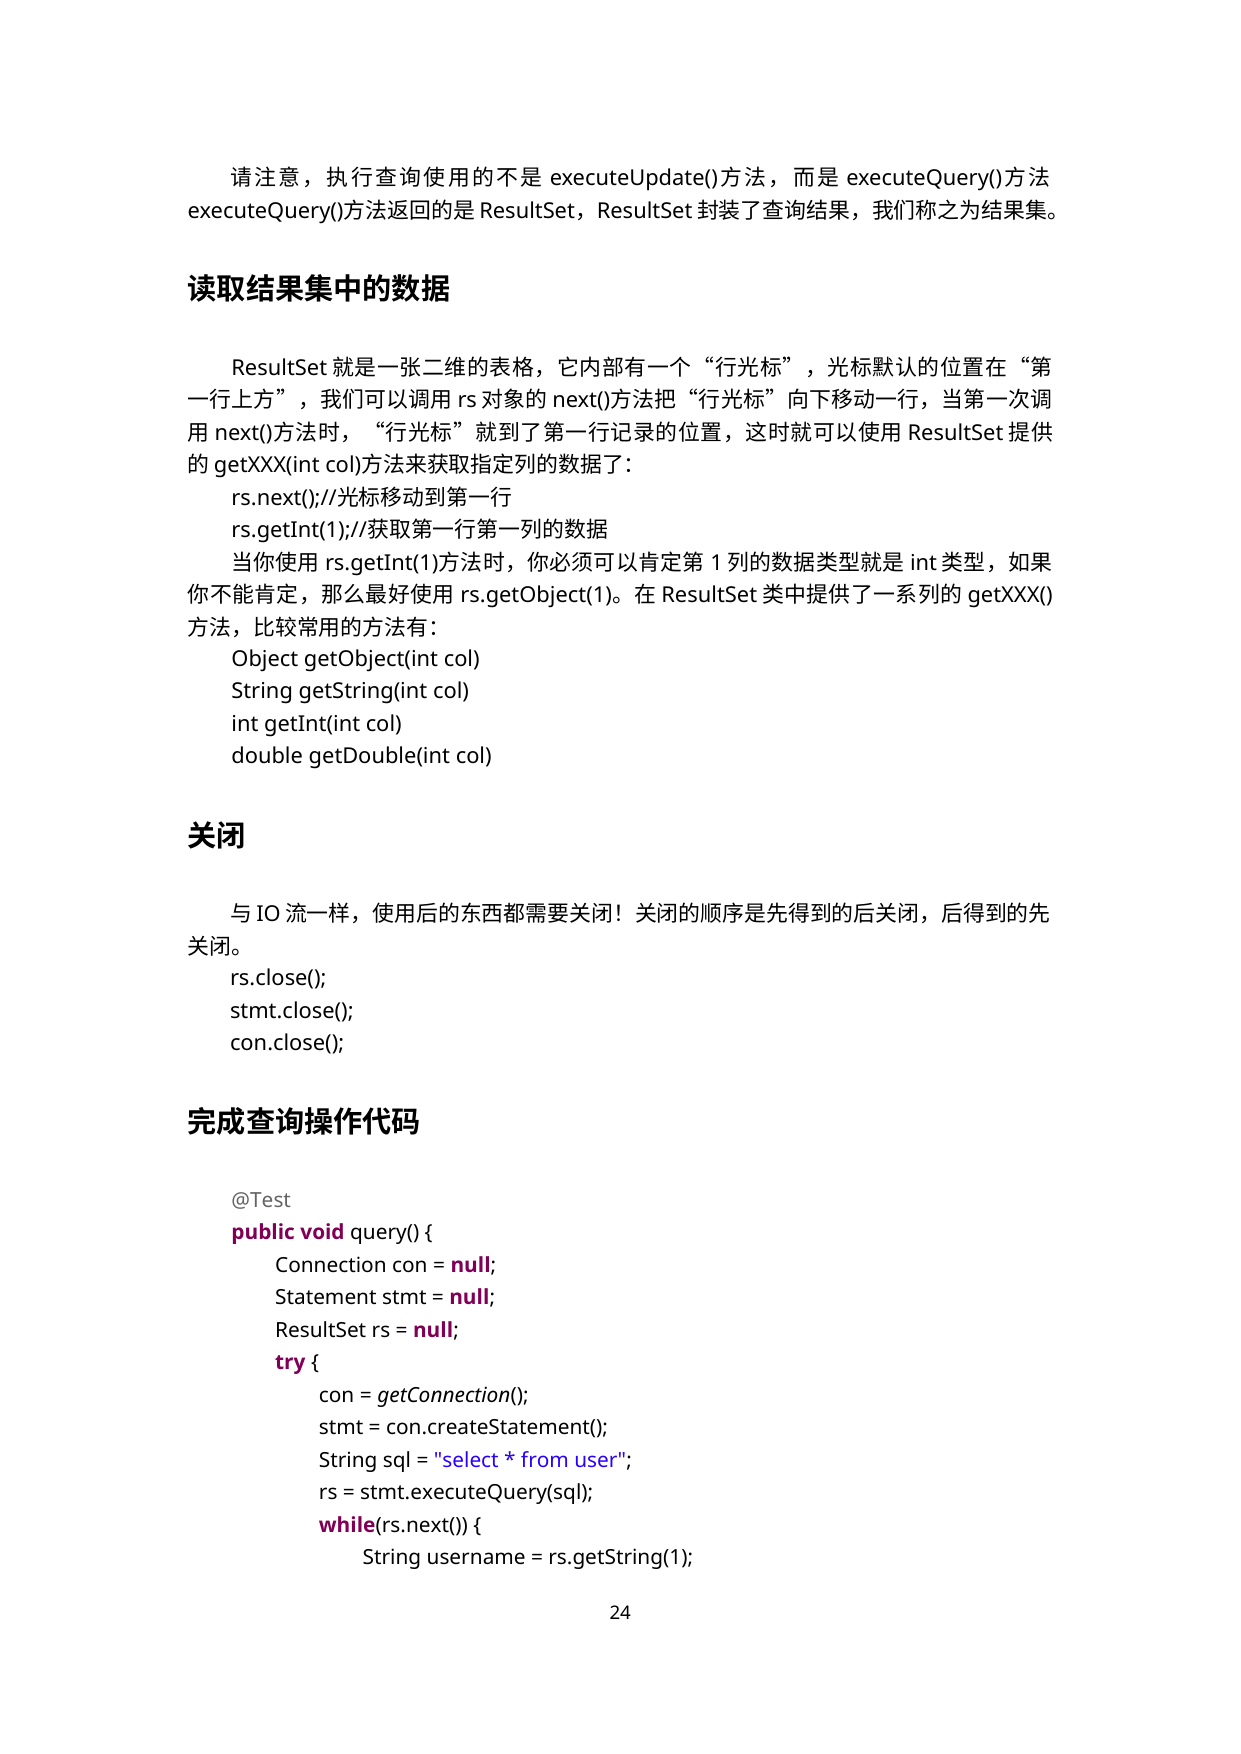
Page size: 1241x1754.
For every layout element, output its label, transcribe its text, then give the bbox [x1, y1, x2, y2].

text String getString(int col) [187, 674, 1053, 707]
text Object getObject(int col) [187, 642, 1053, 674]
text String sql = "select * from user"; [187, 1443, 1053, 1475]
text 请注意，执行查询使用的不是executeUpdate()方法，而是executeQuery()方法。executeQuery()方法返回的是ResultSet，ResultSet封装了查询结果，我们称之为结果集。 [187, 160, 1053, 225]
text rs = stmt.executeQuery(sql); [187, 1475, 1053, 1508]
text ResultSet rs = null; [187, 1313, 1053, 1345]
subtitle 关闭 [187, 801, 1053, 866]
text rs.getInt(1);//获取第一行第一列的数据 [187, 512, 1053, 544]
text stmt.close(); [187, 993, 1053, 1026]
text rs.next();//光标移动到第一行 [187, 479, 1053, 512]
subtitle 读取结果集中的数据 [187, 254, 1053, 319]
text 与IO流一样，使用后的东西都需要关闭！关闭的顺序是先得到的后关闭，后得到的先关闭。 [187, 896, 1053, 961]
text Connection con = null; [187, 1248, 1053, 1280]
text try { [187, 1345, 1053, 1378]
text double getDouble(int col) [187, 739, 1053, 772]
text rs.close(); [187, 961, 1053, 993]
text Statement stmt = null; [187, 1280, 1053, 1313]
text con.close(); [187, 1026, 1053, 1058]
text int getInt(int col) [187, 707, 1053, 739]
text while(rs.next()) { [187, 1508, 1053, 1540]
text con = getConnection(); [187, 1378, 1053, 1410]
text stmt = con.createStatement(); [187, 1410, 1053, 1443]
text String username = rs.getString(1); [187, 1540, 1053, 1573]
text public void query() { [187, 1215, 1053, 1248]
text ResultSet就是一张二维的表格，它内部有一个“行光标”，光标默认的位置在“第一行上方”，我们可以调用rs对象的next()方法把“行光标”向下移动一行，当第一次调用next()方法时，“行光标”就到了第一行记录的位置，这时就可以使用ResultSet提供的getXXX(int col)方法来获取指定列的数据了： [187, 349, 1053, 479]
text 当你使用rs.getInt(1)方法时，你必须可以肯定第1列的数据类型就是int类型，如果你不能肯定，那么最好使用rs.getObject(1)。在ResultSet类中提供了一系列的getXXX()方法，比较常用的方法有： [187, 544, 1053, 642]
text @Test [187, 1183, 1053, 1215]
subtitle 完成查询操作代码 [187, 1088, 1053, 1153]
